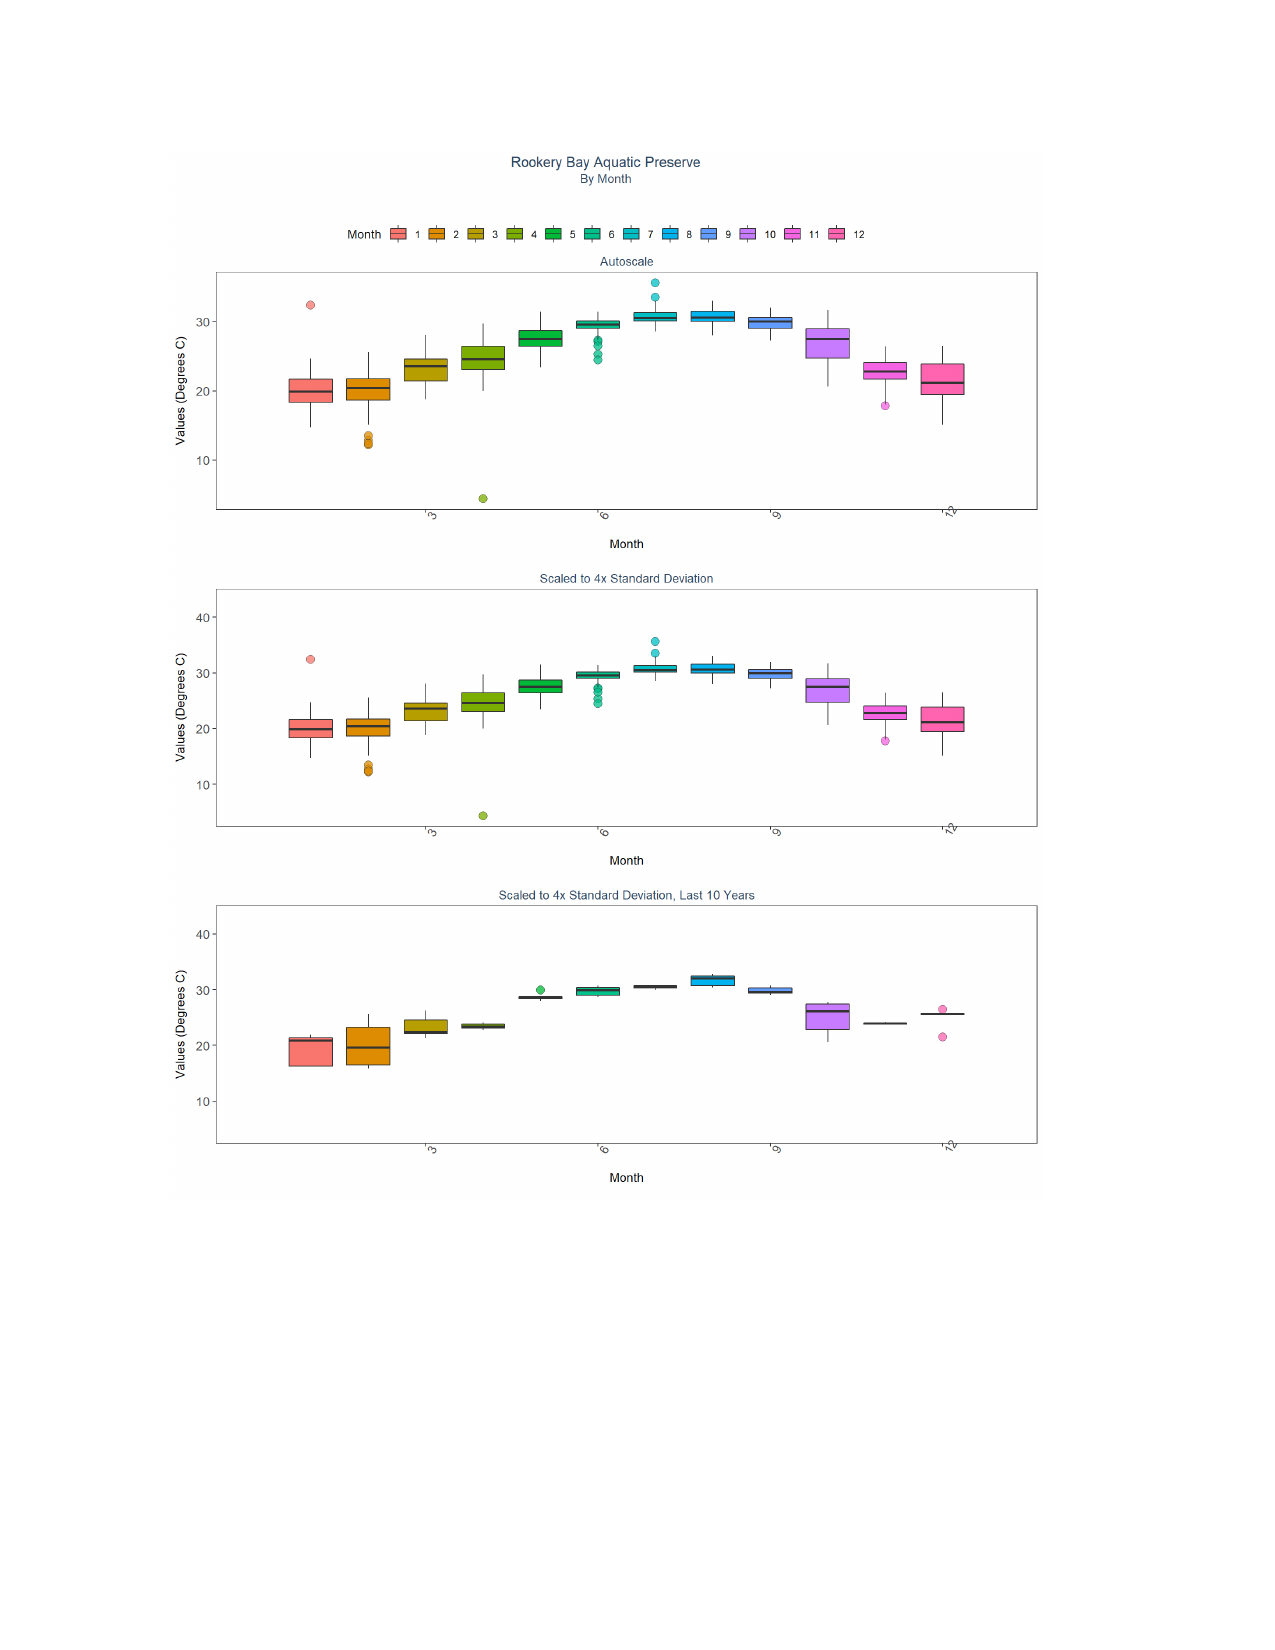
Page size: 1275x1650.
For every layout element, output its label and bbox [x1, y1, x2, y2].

picture [168, 150, 1044, 1200]
